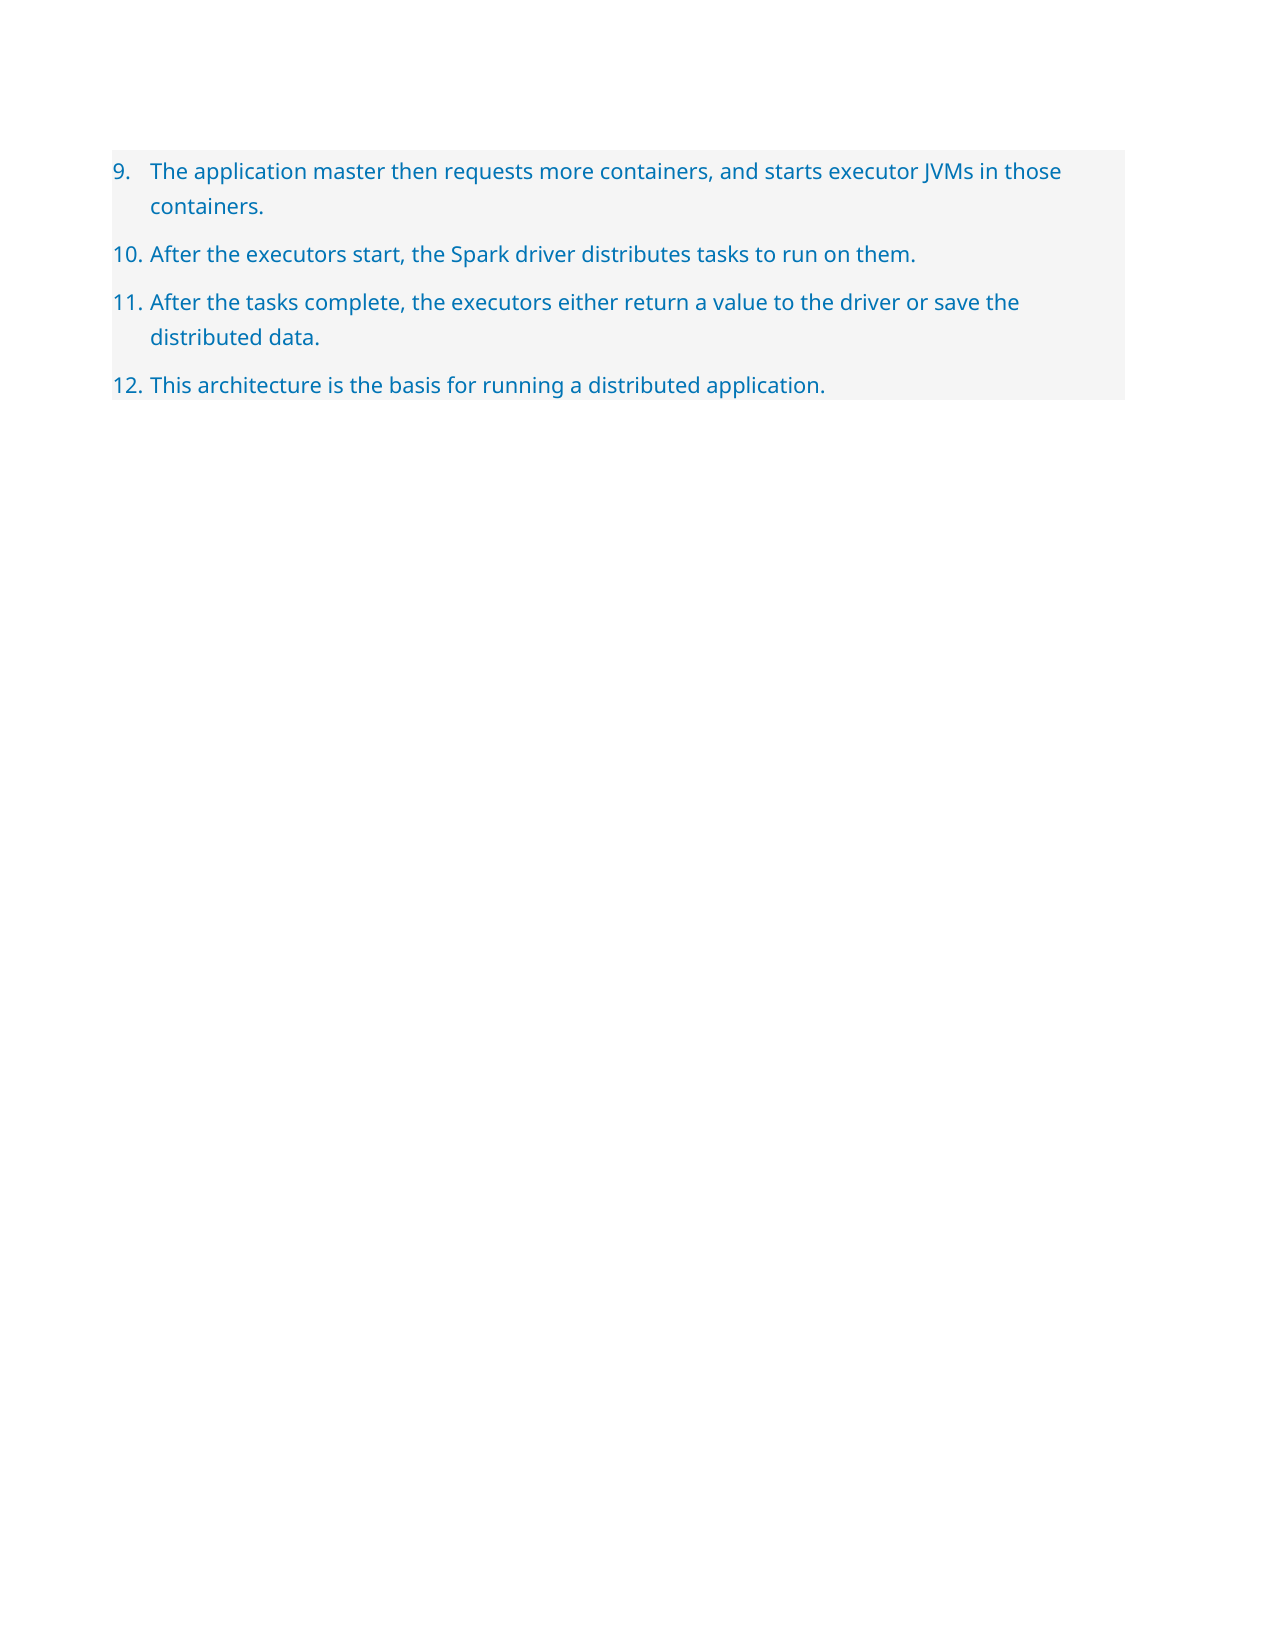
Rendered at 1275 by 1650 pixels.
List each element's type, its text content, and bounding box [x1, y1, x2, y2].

list This architecture is the basis for running a distributed application. [112, 364, 1125, 400]
list After the tasks complete, the executors either return a value to the driver or save the distributed data. [112, 281, 1125, 352]
list After the executors start, the Spark driver distributes tasks to run on them. [112, 233, 1125, 269]
list The application master then requests more containers, and starts executor JVMs in those containers. [112, 150, 1125, 221]
